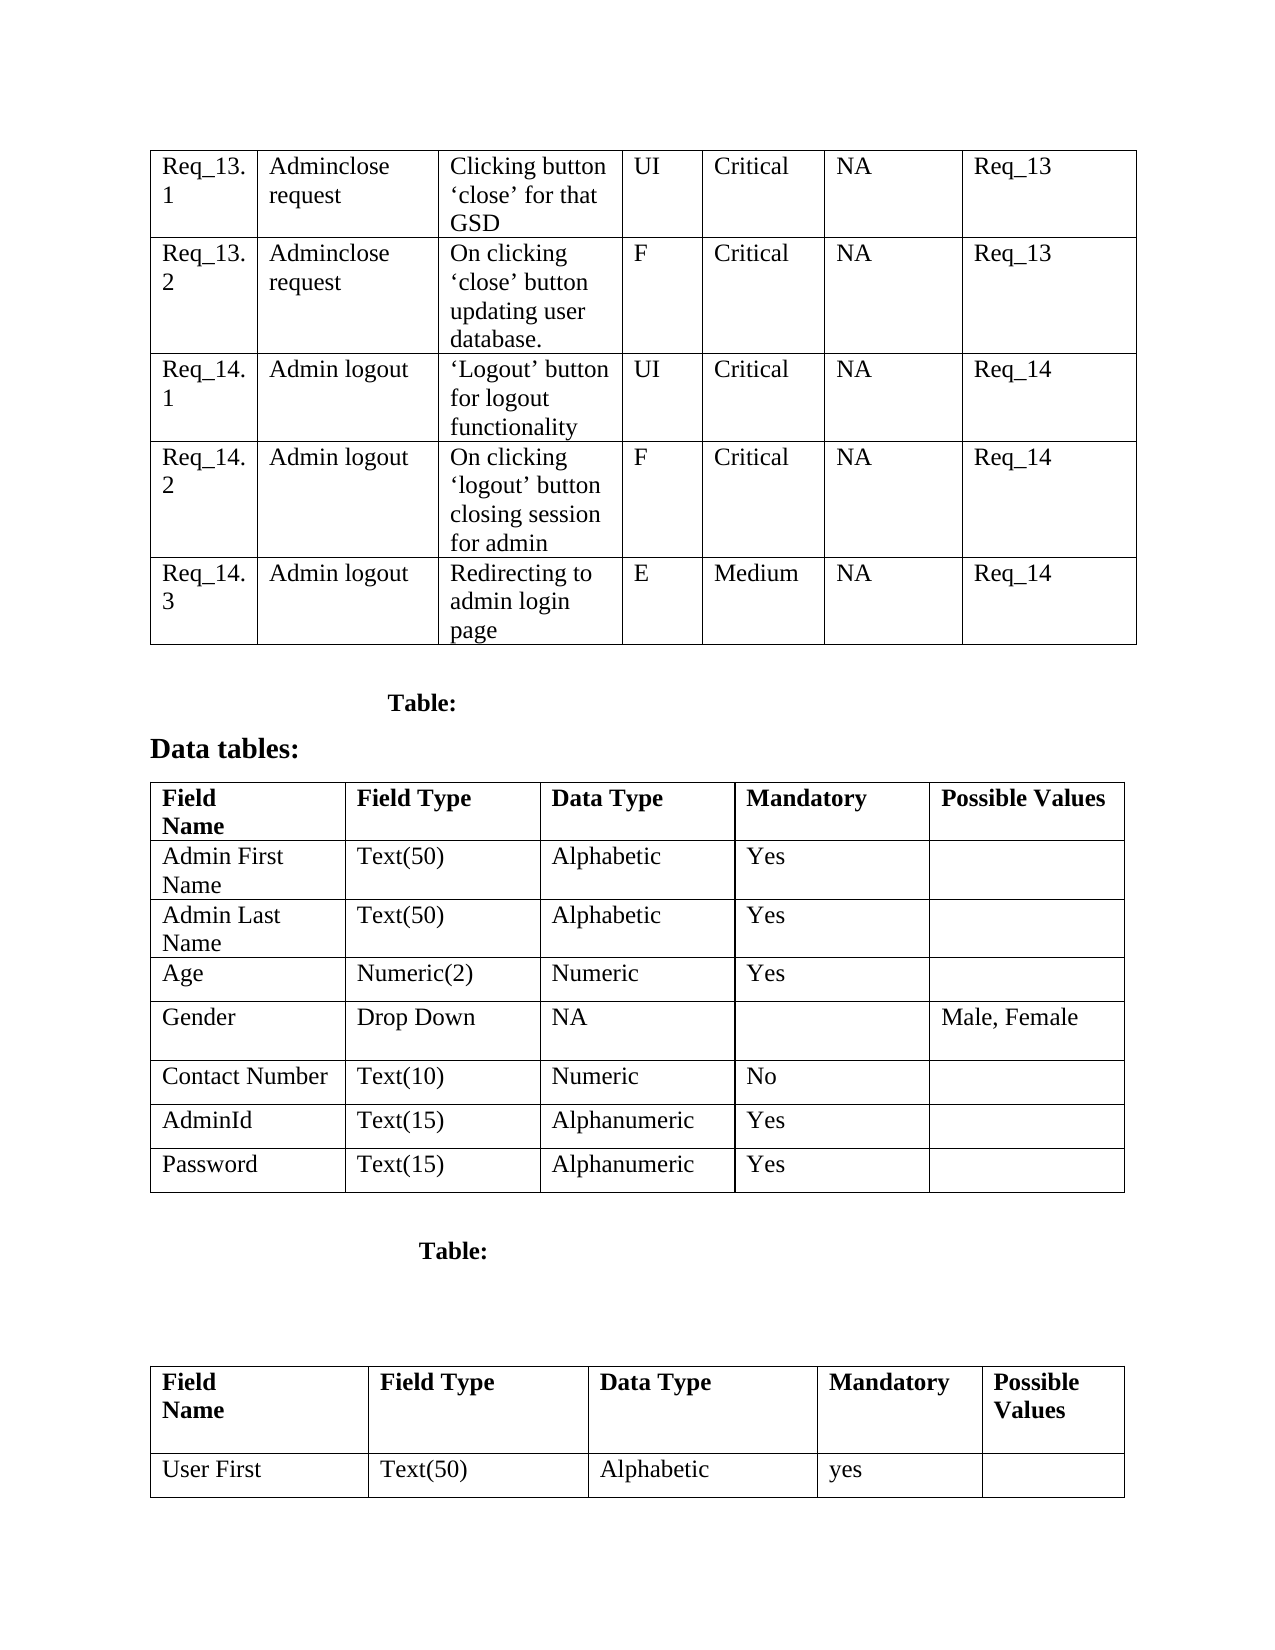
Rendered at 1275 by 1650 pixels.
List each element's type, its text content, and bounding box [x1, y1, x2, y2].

table_cell Req_13 [963, 238, 1136, 353]
table_cell Req_14. 1 [151, 354, 257, 441]
table_cell Text(15) [346, 1105, 540, 1148]
table_cell Admin First Name [151, 841, 345, 899]
table_cell Admin logout [258, 354, 438, 441]
table_cell Alphabetic [541, 841, 734, 899]
text Table: [150, 688, 1125, 717]
table_cell Req_14 [963, 442, 1136, 557]
table_cell Yes [736, 1105, 929, 1148]
table_cell [983, 1454, 1124, 1497]
table_cell Yes [736, 958, 929, 1001]
table_cell Admin Last Name [151, 900, 345, 957]
table_header Possible Values [930, 783, 1124, 840]
table_cell [930, 1061, 1124, 1104]
table_cell Req_14 [963, 558, 1136, 644]
table_cell F [623, 238, 702, 353]
table_cell On clicking ‘logout’ button closing session for admin [439, 442, 622, 557]
table_cell NA [825, 151, 962, 237]
table_cell User First Name [151, 1454, 368, 1497]
table_header Field Name [151, 1367, 368, 1453]
table_header Field Name [151, 783, 345, 840]
table_cell Alphabetic [541, 900, 734, 957]
table_cell [736, 1002, 929, 1060]
table_cell Redirecting to admin login page [439, 558, 622, 644]
table_cell Req_13. 2 [151, 238, 257, 353]
table_cell NA [825, 442, 962, 557]
table_cell Gender [151, 1002, 345, 1060]
table_cell Req_14 [963, 354, 1136, 441]
table_cell Critical [703, 442, 824, 557]
table_cell Admin logout [258, 442, 438, 557]
table_cell Req_14. 2 [151, 442, 257, 557]
table_cell Req_13 [963, 151, 1136, 237]
table_cell Yes [736, 1149, 929, 1192]
table_cell Critical [703, 151, 824, 237]
table_cell [930, 900, 1124, 957]
table_cell [930, 1149, 1124, 1192]
table_cell Yes [736, 900, 929, 957]
table_cell [930, 1105, 1124, 1148]
table_header Data Type [589, 1367, 817, 1453]
table_cell Password [151, 1149, 345, 1192]
table_cell Male, Female [930, 1002, 1124, 1060]
table_header Mandatory [736, 783, 929, 840]
table_cell Drop Down [346, 1002, 540, 1060]
table_cell Text(50) [369, 1454, 588, 1497]
table_cell Alphanumeric [541, 1105, 734, 1148]
table_cell Numeric [541, 1061, 734, 1104]
table_cell Text(50) [346, 900, 540, 957]
table_header Data Type [541, 783, 734, 840]
table_header Field Type [369, 1367, 588, 1453]
table_cell On clicking ‘close’ button updating user database. [439, 238, 622, 353]
table_cell Text(10) [346, 1061, 540, 1104]
table_cell Adminclose request [258, 238, 438, 353]
table_cell Adminclose request [258, 151, 438, 237]
table_header Possible Values [983, 1367, 1124, 1453]
table_cell Admin logout [258, 558, 438, 644]
table_cell [930, 841, 1124, 899]
table_cell No [736, 1061, 929, 1104]
table_cell Alphanumeric [541, 1149, 734, 1192]
table_cell NA [825, 558, 962, 644]
table_cell UI [623, 354, 702, 441]
table_cell [930, 958, 1124, 1001]
table_cell Yes [736, 841, 929, 899]
table_cell Req_14. 3 [151, 558, 257, 644]
table_cell Critical [703, 354, 824, 441]
text Data tables: [150, 731, 1125, 765]
table_cell Clicking button ‘close’ for that GSD [439, 151, 622, 237]
text Table: [150, 1236, 1125, 1265]
table_cell F [623, 442, 702, 557]
table_cell AdminId [151, 1105, 345, 1148]
table_cell Contact Number [151, 1061, 345, 1104]
table_cell NA [541, 1002, 734, 1060]
table_cell Alphabetic [589, 1454, 817, 1497]
table_header Mandatory [818, 1367, 982, 1453]
table_cell Medium [703, 558, 824, 644]
table_cell yes [818, 1454, 982, 1497]
table_cell NA [825, 238, 962, 353]
table_cell NA [825, 354, 962, 441]
table_cell Text(15) [346, 1149, 540, 1192]
table_cell ‘Logout’ button for logout functionality [439, 354, 622, 441]
table_cell Critical [703, 238, 824, 353]
table_cell Text(50) [346, 841, 540, 899]
table_header Field Type [346, 783, 540, 840]
table_cell E [623, 558, 702, 644]
table_cell Numeric(2) [346, 958, 540, 1001]
table_cell Req_13. 1 [151, 151, 257, 237]
table_cell Age [151, 958, 345, 1001]
table_cell UI [623, 151, 702, 237]
table_cell Numeric [541, 958, 734, 1001]
